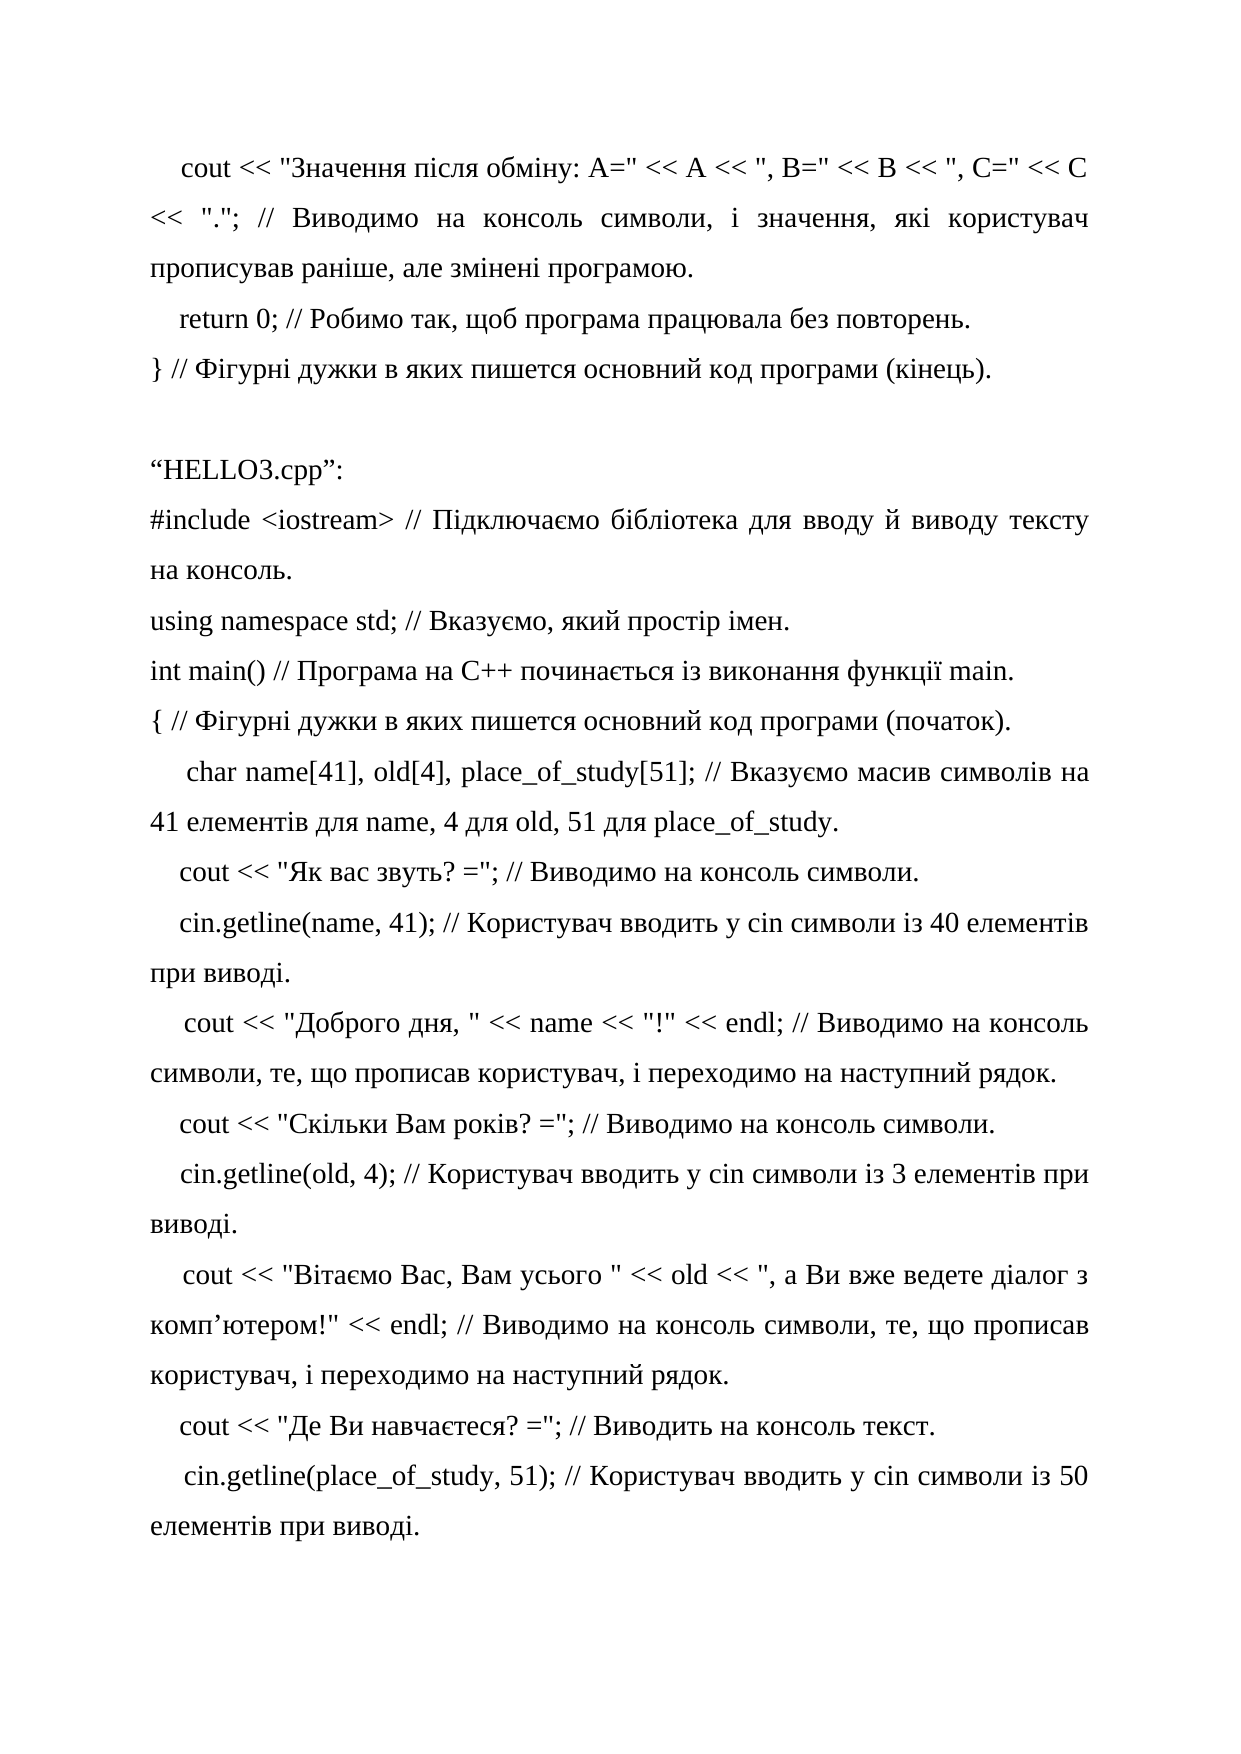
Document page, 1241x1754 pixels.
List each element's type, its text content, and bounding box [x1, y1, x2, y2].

text #include <iostream> // Підключаємо бібліотека для вводу й виводу тексту на консоль. [150, 502, 1090, 586]
text using namespace std; // Вказуємо, який простір імен. [150, 603, 1090, 636]
text cin.getline(name, 41); // Користувач вводить у cin символи із 40 елементів при виводі. [150, 905, 1090, 988]
text cout << "Вітаємо Вас, Вам усього " << old << ", а Ви вже ведете діалог з комп’ютером!" << endl; // Виводимо на консоль символи, те, що прописав користувач, і переходимо на наступний рядок. [150, 1257, 1090, 1391]
text “HELLO3.cpp”: [150, 452, 1090, 485]
text char name[41], old[4], place_of_study[51]; // Вказуємо масив символів на 41 елементів для name, 4 для old, 51 для place_of_study. [150, 754, 1090, 838]
text { // Фігурні дужки в яких пишется основний код програми (початок). [150, 703, 1090, 737]
text return 0; // Робимо так, щоб програма працювала без повторень. [150, 301, 1090, 334]
text int main() // Програма на С++ починається із виконання функції main. [150, 653, 1090, 687]
text cin.getline(old, 4); // Користувач вводить у cin символи із 3 елементів при виводі. [150, 1156, 1090, 1240]
text } // Фігурні дужки в яких пишется основний код програми (кінець). [150, 351, 1090, 385]
text cout << "Як вас звуть? ="; // Виводимо на консоль символи. [150, 854, 1090, 888]
text cout << "Доброго дня, " << name << "!" << endl; // Виводимо на консоль символи, те, що прописав користувач, і переходимо на наступний рядок. [150, 1005, 1090, 1089]
text cout << "Cкільки Вам років? ="; // Виводимо на консоль символи. [150, 1106, 1090, 1139]
text cout << "Де Ви навчаєтеся? ="; // Виводить на консоль текст. [150, 1408, 1090, 1441]
text cout << "Значення після обміну: А=" << A << ", В=" << B << ", С=" << C << "."; // Виводимо на консоль символи, і значення, які користувач прописував раніше, але змінені програмою. [150, 150, 1090, 284]
text cin.getline(place_of_study, 51); // Користувач вводить у cin символи із 50 елементів при виводі. [150, 1458, 1090, 1542]
